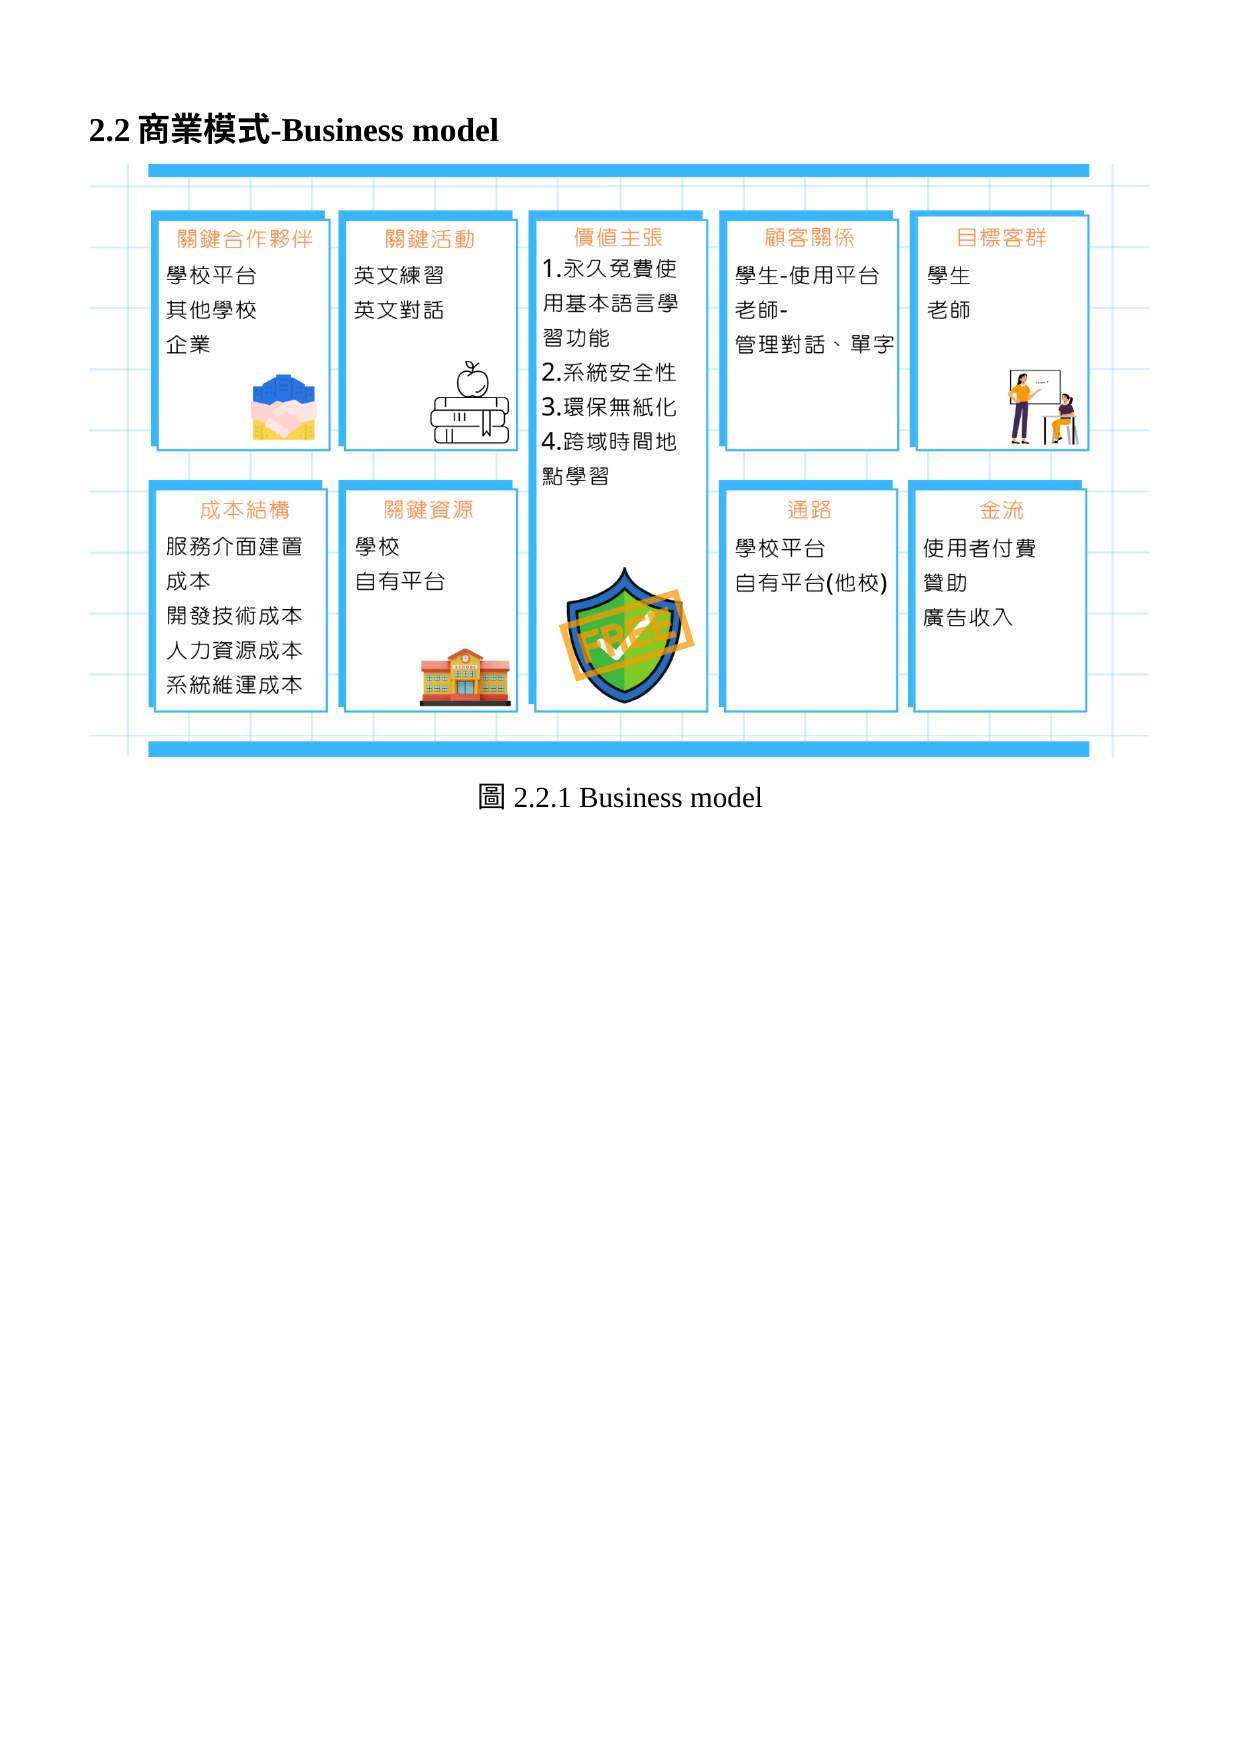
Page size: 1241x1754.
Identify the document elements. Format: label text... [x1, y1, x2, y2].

subtitle 2.2商業模式-Business model [89, 89, 1152, 164]
text 圖 2.2.1 Business model [89, 757, 1152, 832]
picture [88, 164, 1149, 757]
